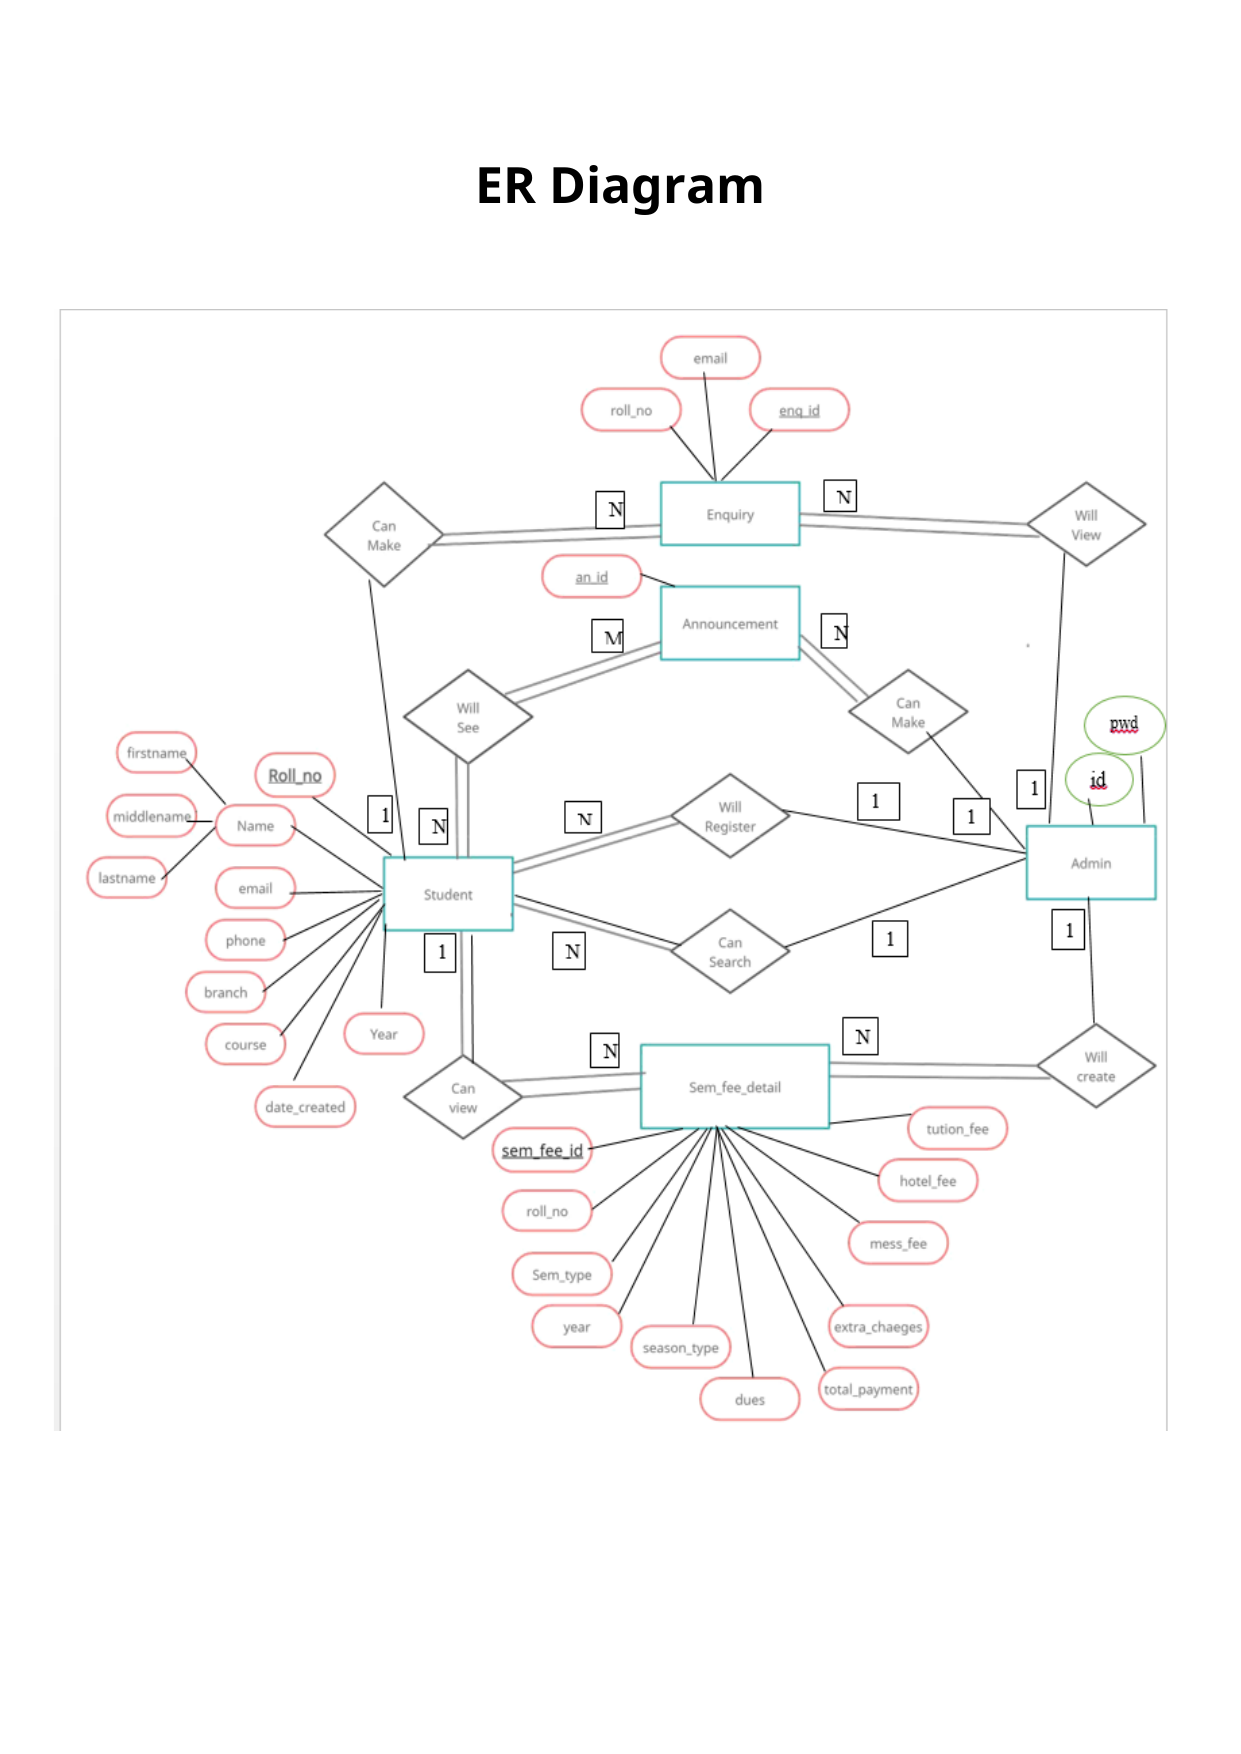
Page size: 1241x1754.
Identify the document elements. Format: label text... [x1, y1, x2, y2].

picture [53, 309, 1168, 1431]
text ER Diagram [150, 150, 1090, 218]
